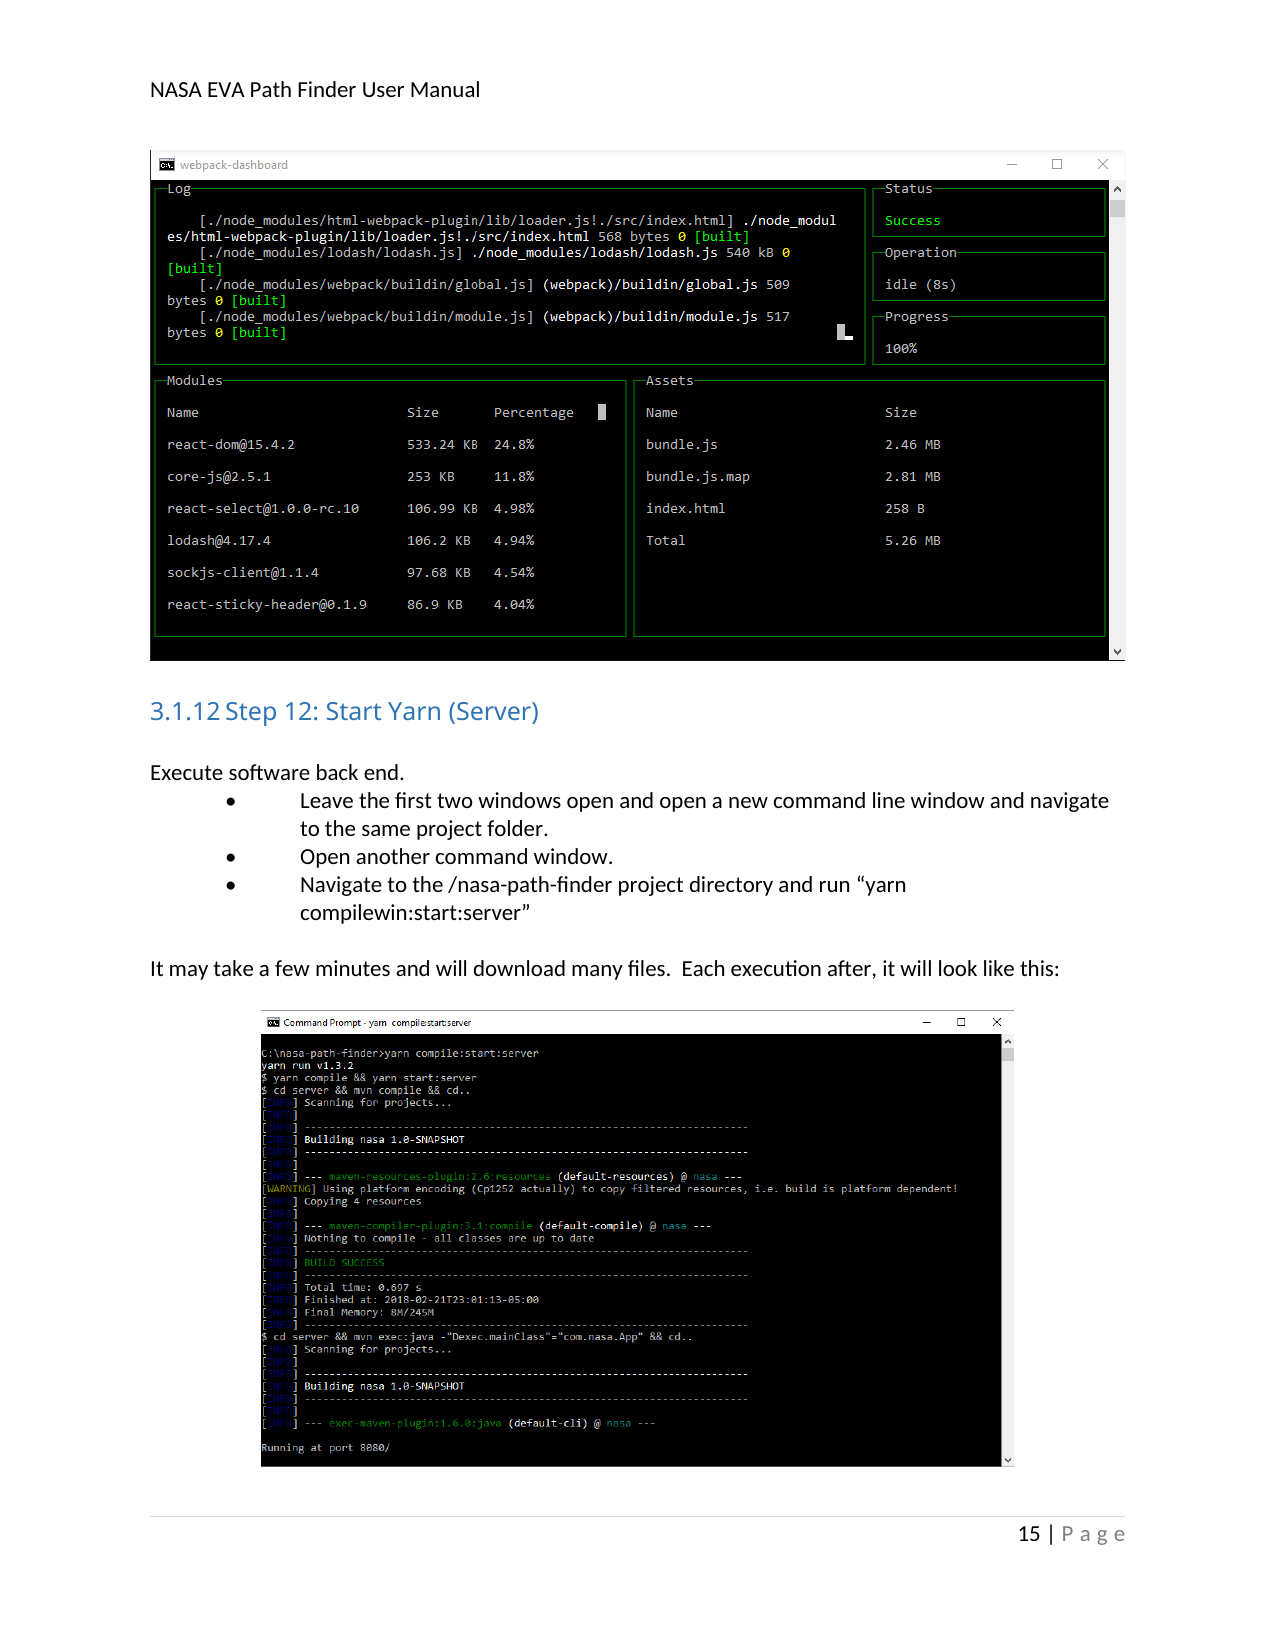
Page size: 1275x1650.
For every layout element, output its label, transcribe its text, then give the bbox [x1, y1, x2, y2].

text It may take a few minutes and will download many files. Each execution after, it will look like this: [150, 954, 1125, 982]
picture [150, 150, 1125, 661]
picture [261, 1010, 1014, 1467]
subtitle Step 12: Start Yarn (Server) [150, 693, 1125, 727]
text • Navigate to the /nasa-path-finder project directory and run “yarn compilewin:start:server” [225, 870, 1125, 926]
text Execute software back end. [150, 758, 1125, 786]
text • Open another command window. [225, 842, 1125, 870]
text • Leave the first two windows open and open a new command line window and navigate to the same project folder. [225, 786, 1125, 842]
